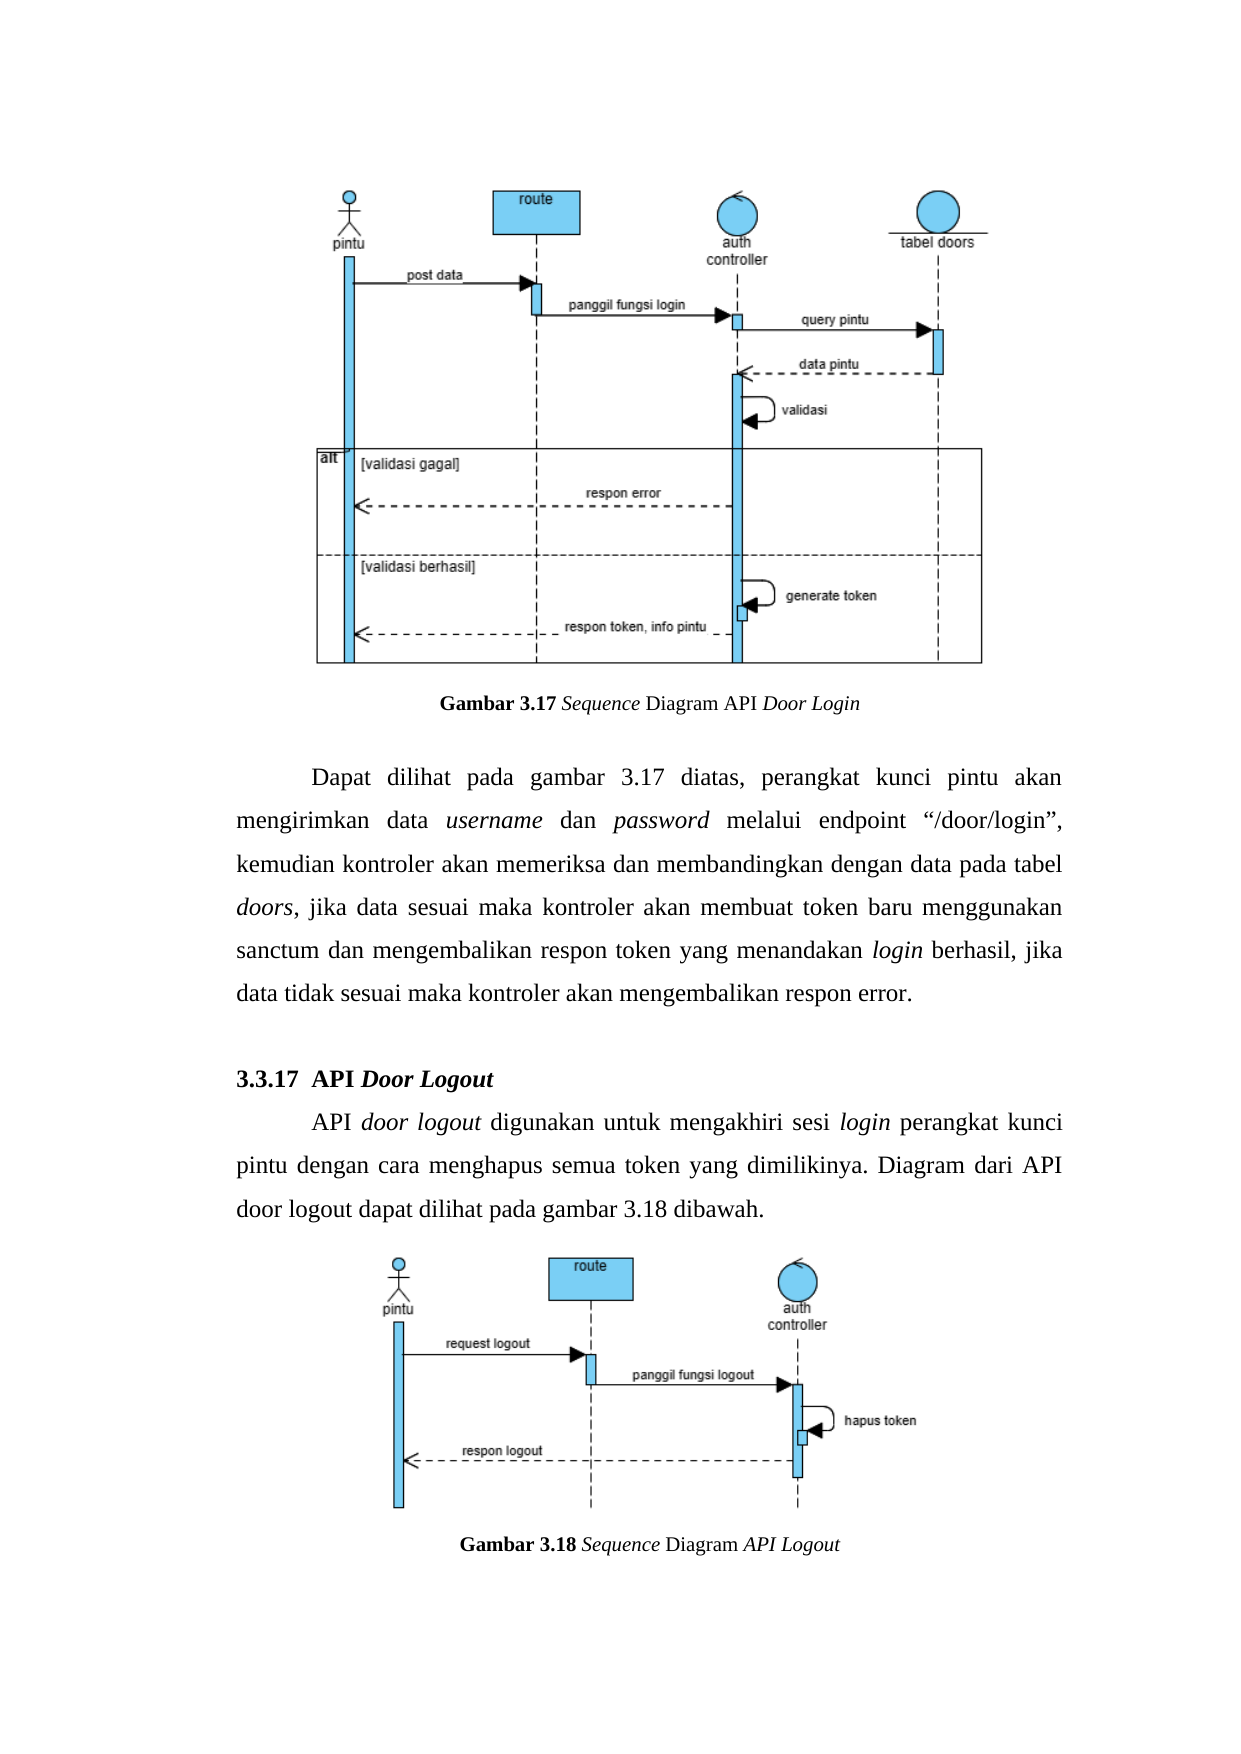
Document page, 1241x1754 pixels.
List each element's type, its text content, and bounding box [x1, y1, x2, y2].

text Gambar 3.17 Sequence Diagram API Door Login [236, 690, 1063, 714]
text API Door Logout [236, 1064, 1063, 1093]
picture [373, 1236, 927, 1518]
text API door logout digunakan untuk mengakhiri sesi login perangkat kunci pintu dengan cara menghapus semua token yang dimilikinya. Diagram dari API door logout dapat dilihat pada gambar 3.18 dibawah. [236, 1107, 1063, 1222]
text Gambar 3.18 Sequence Diagram API Logout [236, 1532, 1063, 1556]
text Dapat dilihat pada gambar 3.17 diatas, perangkat kunci pintu akan mengirimkan data username dan password melalui endpoint “/door/login”, kemudian kontroler akan memeriksa dan membandingkan dengan data pada tabel doors, jika data sesuai maka kontroler akan membuat token baru menggunakan sanctum dan mengembalikan respon token yang menandakan login berhasil, jika data tidak sesuai maka kontroler akan mengembalikan respon error. [236, 762, 1063, 1007]
picture [303, 177, 996, 676]
